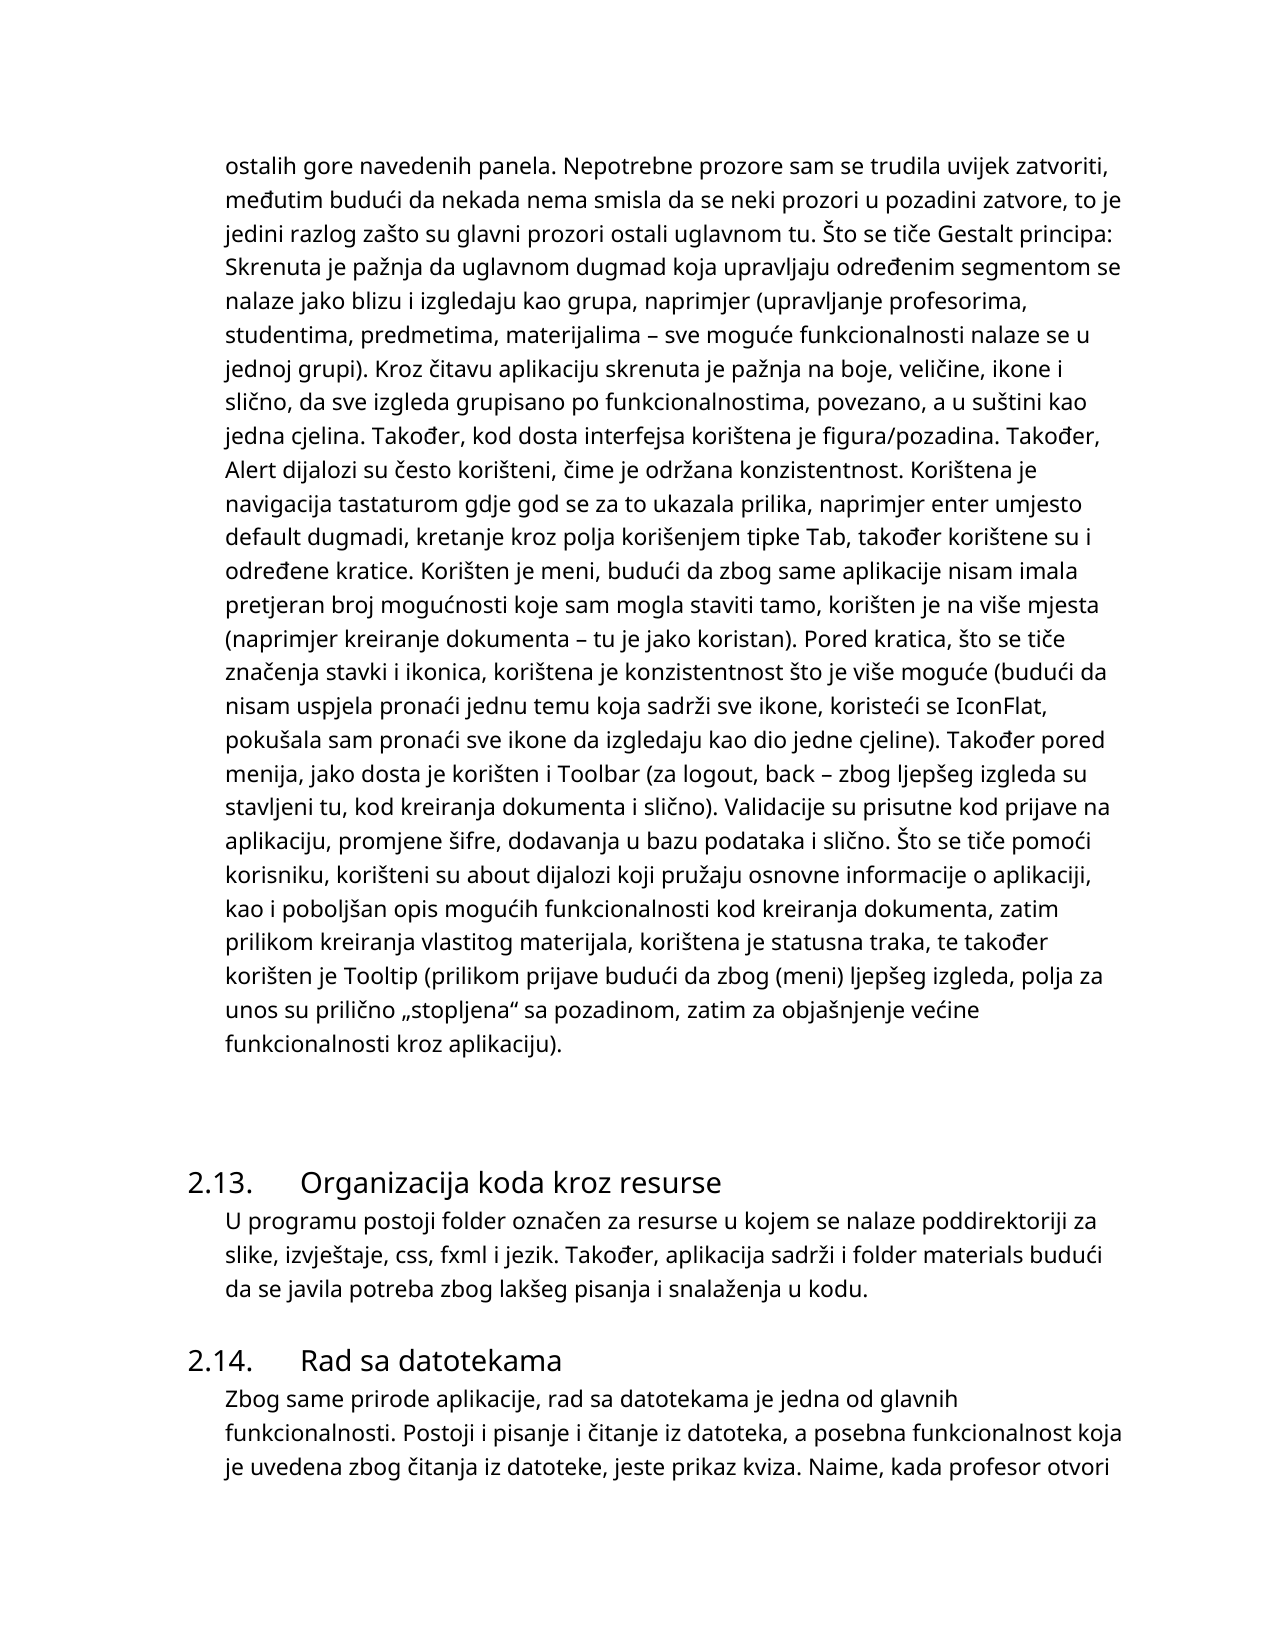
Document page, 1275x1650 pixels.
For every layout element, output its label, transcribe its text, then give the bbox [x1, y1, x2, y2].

list U programu postoji folder označen za resurse u kojem se nalaze poddirektoriji za slike, izvještaje, css, fxml i jezik. Također, aplikacija sadrži i folder materials budući da se javila potreba zbog lakšeg pisanja i snalaženja u kodu. [225, 1205, 1125, 1304]
list Rad sa datotekama [187, 1340, 1125, 1380]
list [225, 150, 1125, 1059]
list Organizacija koda kroz resurse [187, 1162, 1125, 1202]
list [225, 1383, 1125, 1482]
